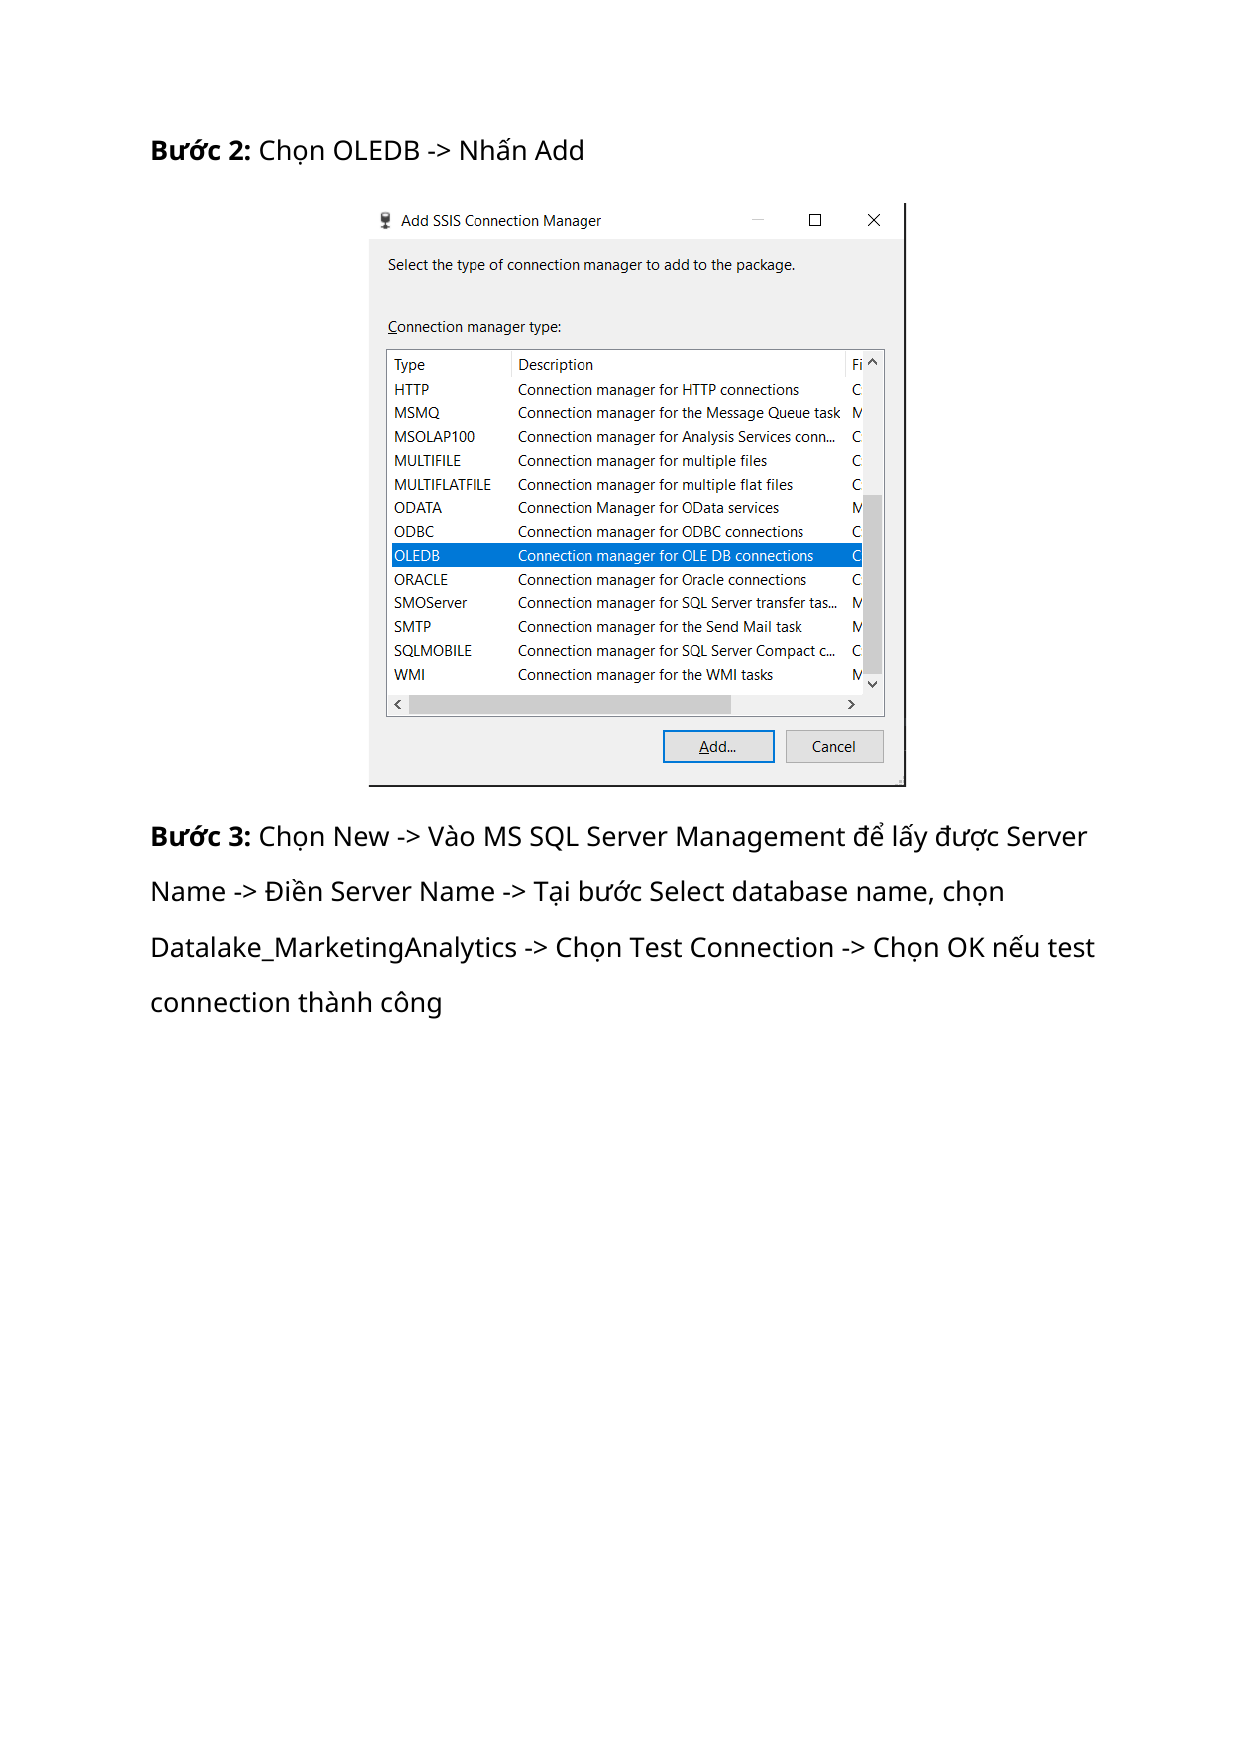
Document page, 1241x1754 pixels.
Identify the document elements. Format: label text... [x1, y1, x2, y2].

text Bước 3: Chọn New -> Vào MS SQL Server Management để lấy được Server Name -> Điền Server Name -> Tại bước Select database name, chọn Datalake_MarketingAnalytics -> Chọn Test Connection -> Chọn OK nếu test connection thành công [150, 817, 1125, 1020]
picture [368, 203, 907, 787]
text Bước 2: Chọn OLEDB -> Nhấn Add [150, 131, 1125, 168]
